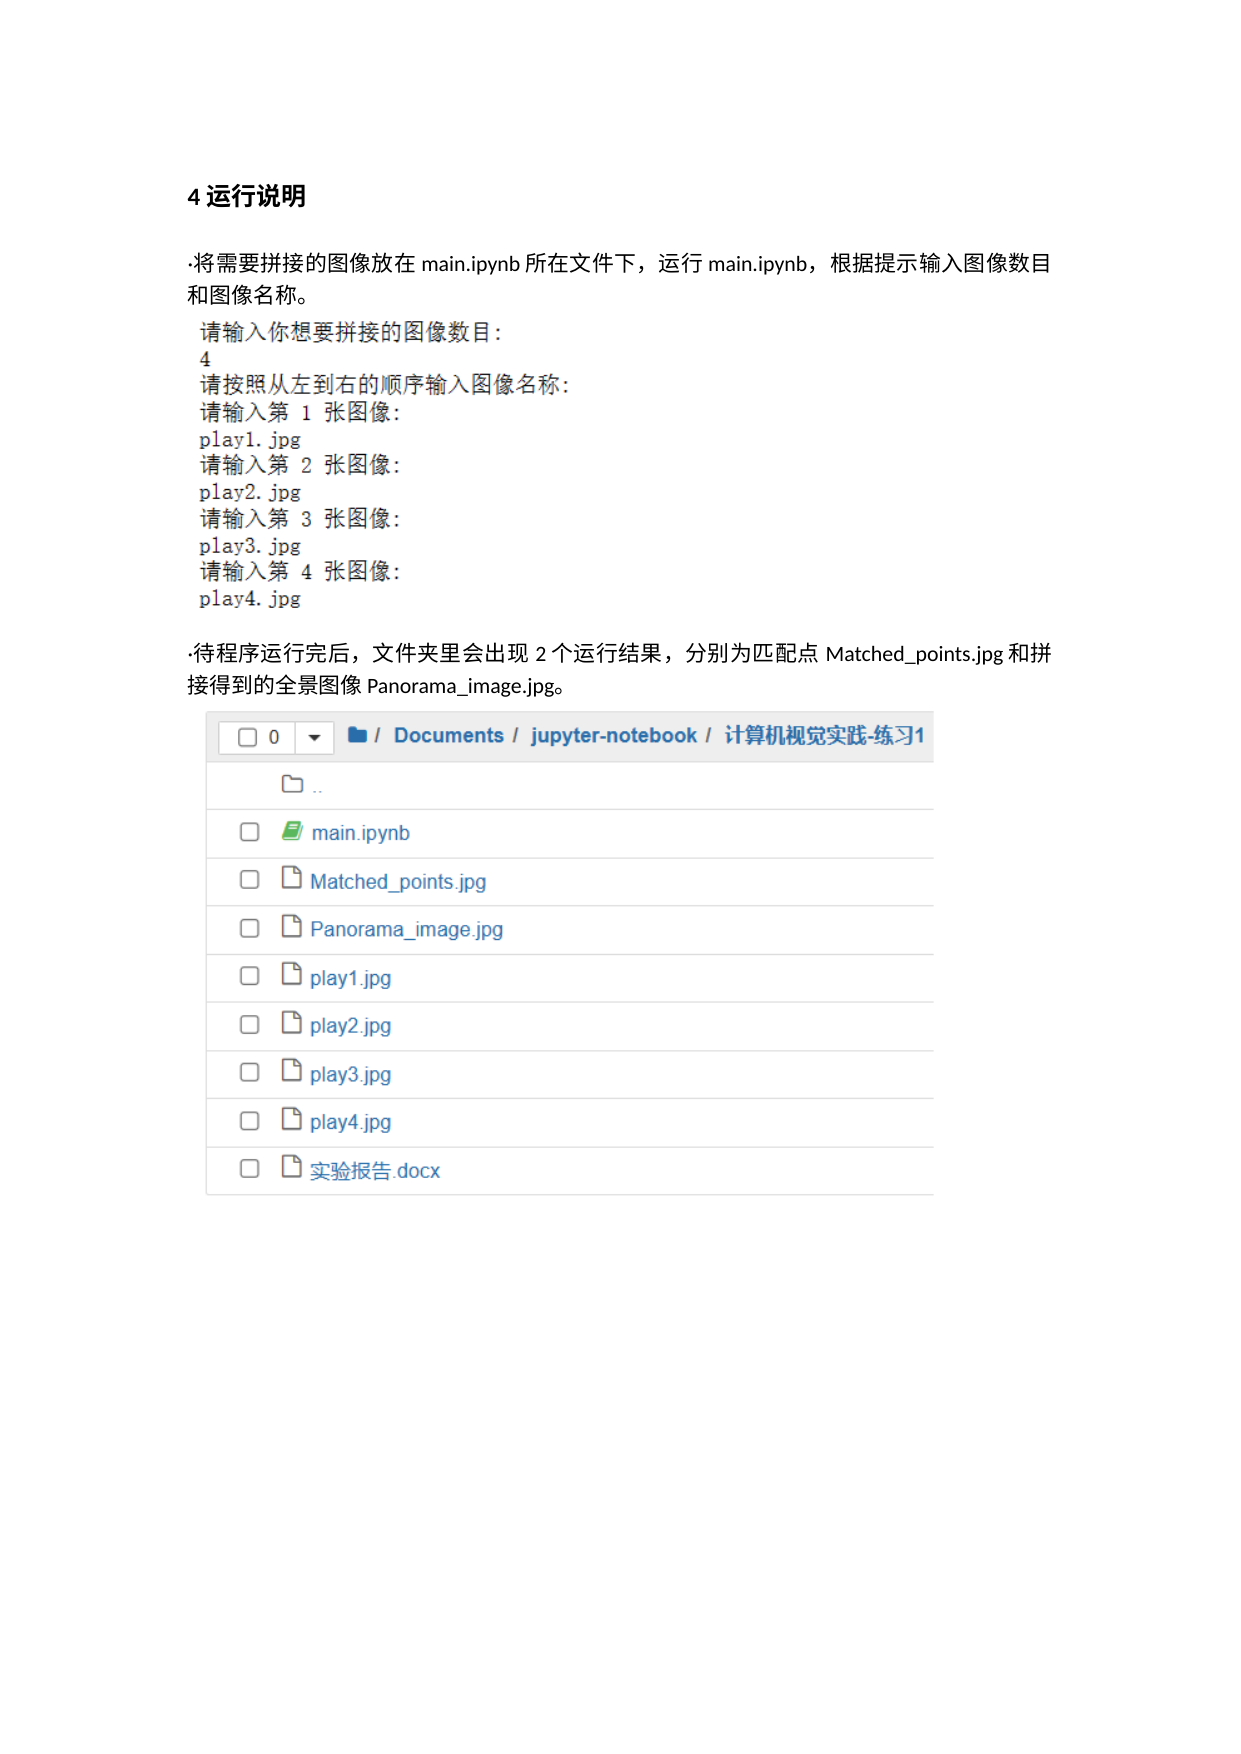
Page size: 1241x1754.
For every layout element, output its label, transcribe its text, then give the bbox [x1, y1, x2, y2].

picture [187, 310, 589, 618]
text ·待程序运行完后，文件夹里会出现2个运行结果，分别为匹配点Matched_points.jpg和拼接得到的全景图像Panorama_image.jpg。 [187, 635, 1053, 700]
picture [187, 700, 934, 1223]
text ·将需要拼接的图像放在main.ipynb所在文件下，运行main.ipynb，根据提示输入图像数目和图像名称。 [187, 245, 1053, 310]
subtitle 4 运行说明 [187, 162, 1053, 227]
